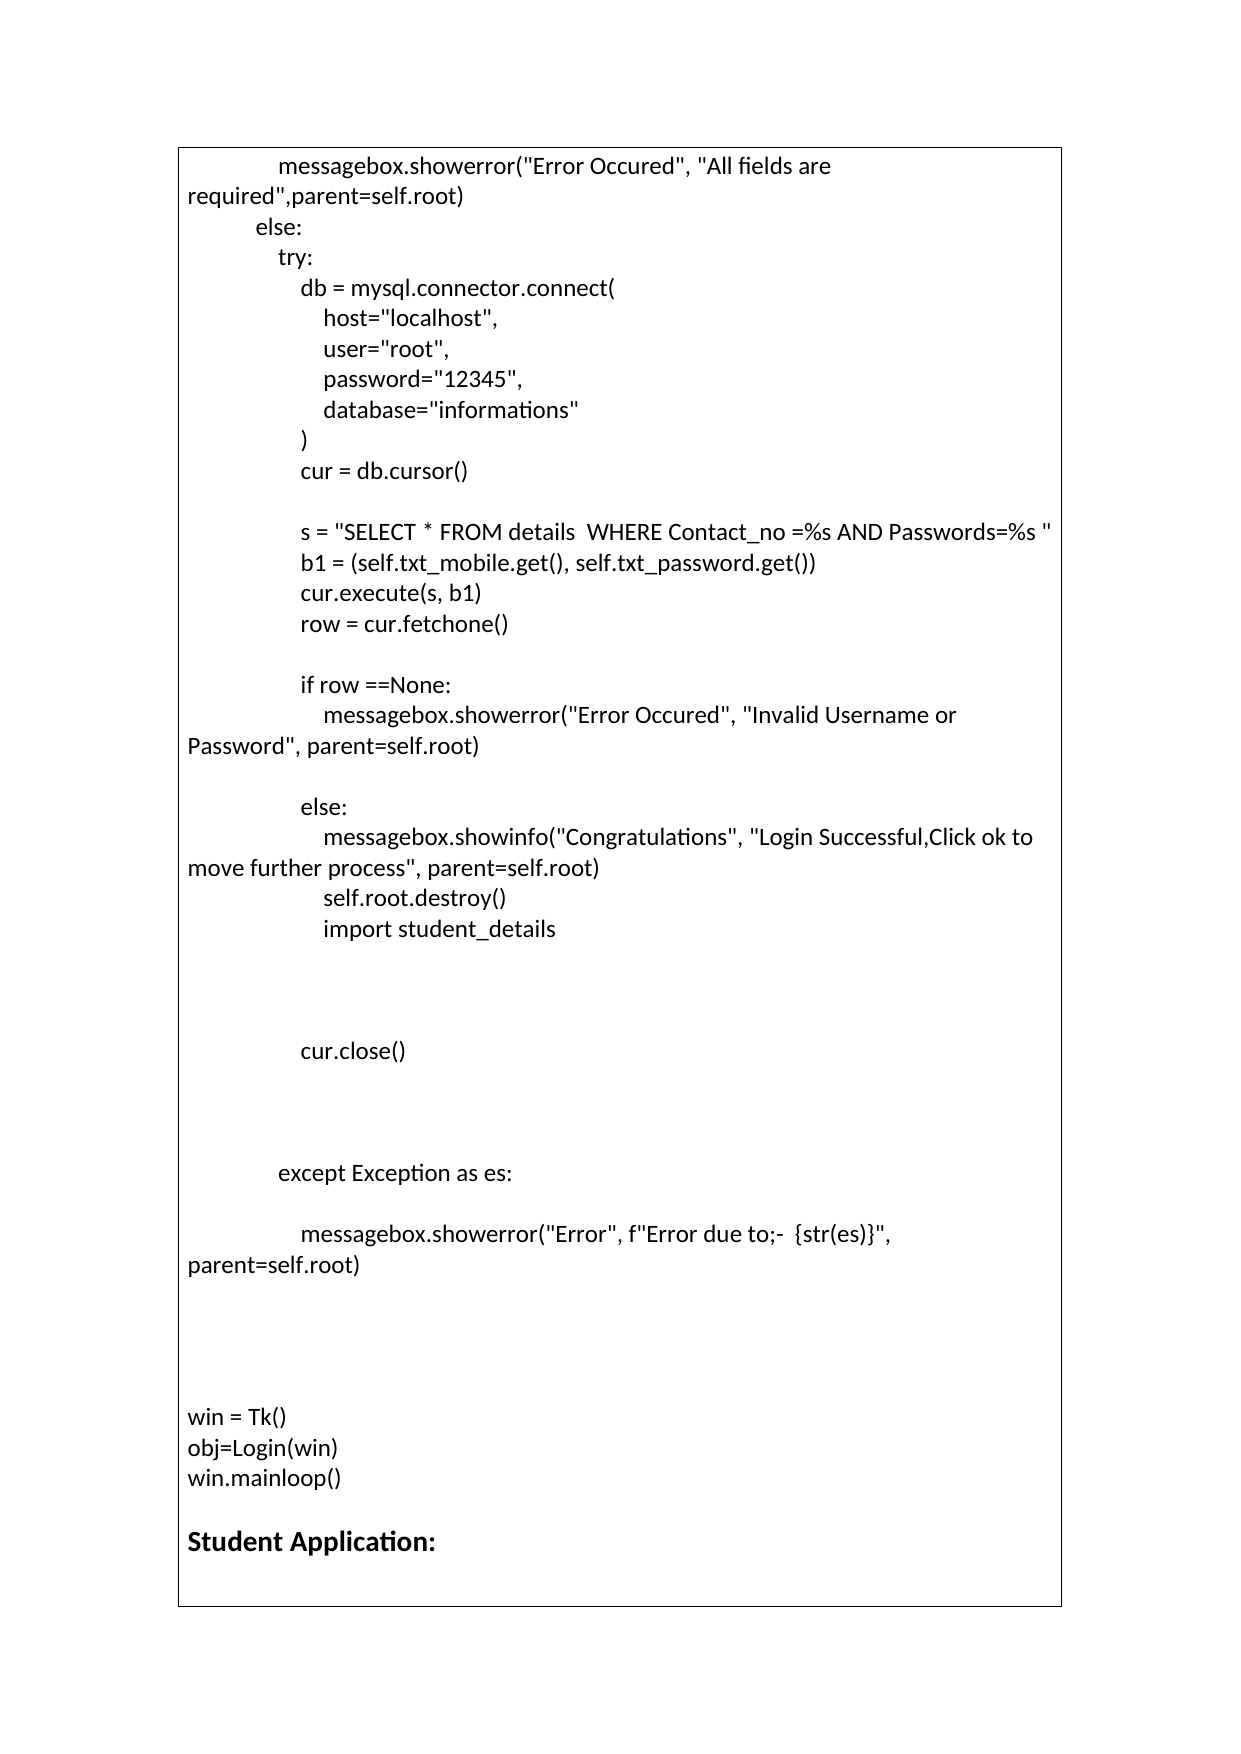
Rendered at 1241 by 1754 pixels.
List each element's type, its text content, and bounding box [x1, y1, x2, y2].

list else: [187, 791, 1053, 821]
list user="root", [187, 333, 1053, 364]
list else: [187, 211, 1053, 242]
list try: [187, 242, 1053, 272]
list import student_details [187, 913, 1053, 943]
list s = "SELECT * FROM details WHERE Contact_no =%s AND Passwords=%s " [187, 516, 1053, 547]
list win = Tk() [187, 1401, 1053, 1432]
list cur.execute(s, b1) [187, 577, 1053, 608]
list self.root.destroy() [187, 882, 1053, 913]
list database="informations" [187, 394, 1053, 425]
list messagebox.showerror("Error", f"Error due to;- {str(es)}", parent=self.root) [187, 1218, 1053, 1279]
list messagebox.showerror("Error Occured", "All fields are required",parent=self.root) [187, 150, 1053, 211]
list row = cur.fetchone() [187, 608, 1053, 638]
list messagebox.showerror("Error Occured", "Invalid Username or Password", parent=self.root) [187, 699, 1053, 760]
list db = mysql.connector.connect( [187, 272, 1053, 303]
list messagebox.showinfo("Congratulations", "Login Successful,Click ok to move further process", parent=self.root) [187, 821, 1053, 882]
list ) [187, 425, 1053, 455]
list obj=Login(win) [187, 1432, 1053, 1462]
list password="12345", [187, 364, 1053, 394]
list except Exception as es: [187, 1157, 1053, 1188]
list b1 = (self.txt_mobile.get(), self.txt_password.get()) [187, 547, 1053, 577]
list cur = db.cursor() [187, 455, 1053, 486]
list cur.close() [187, 1035, 1053, 1066]
list Student Application: [187, 1523, 1053, 1559]
list if row ==None: [187, 669, 1053, 699]
list win.mainloop() [187, 1462, 1053, 1493]
list host="localhost", [187, 303, 1053, 333]
